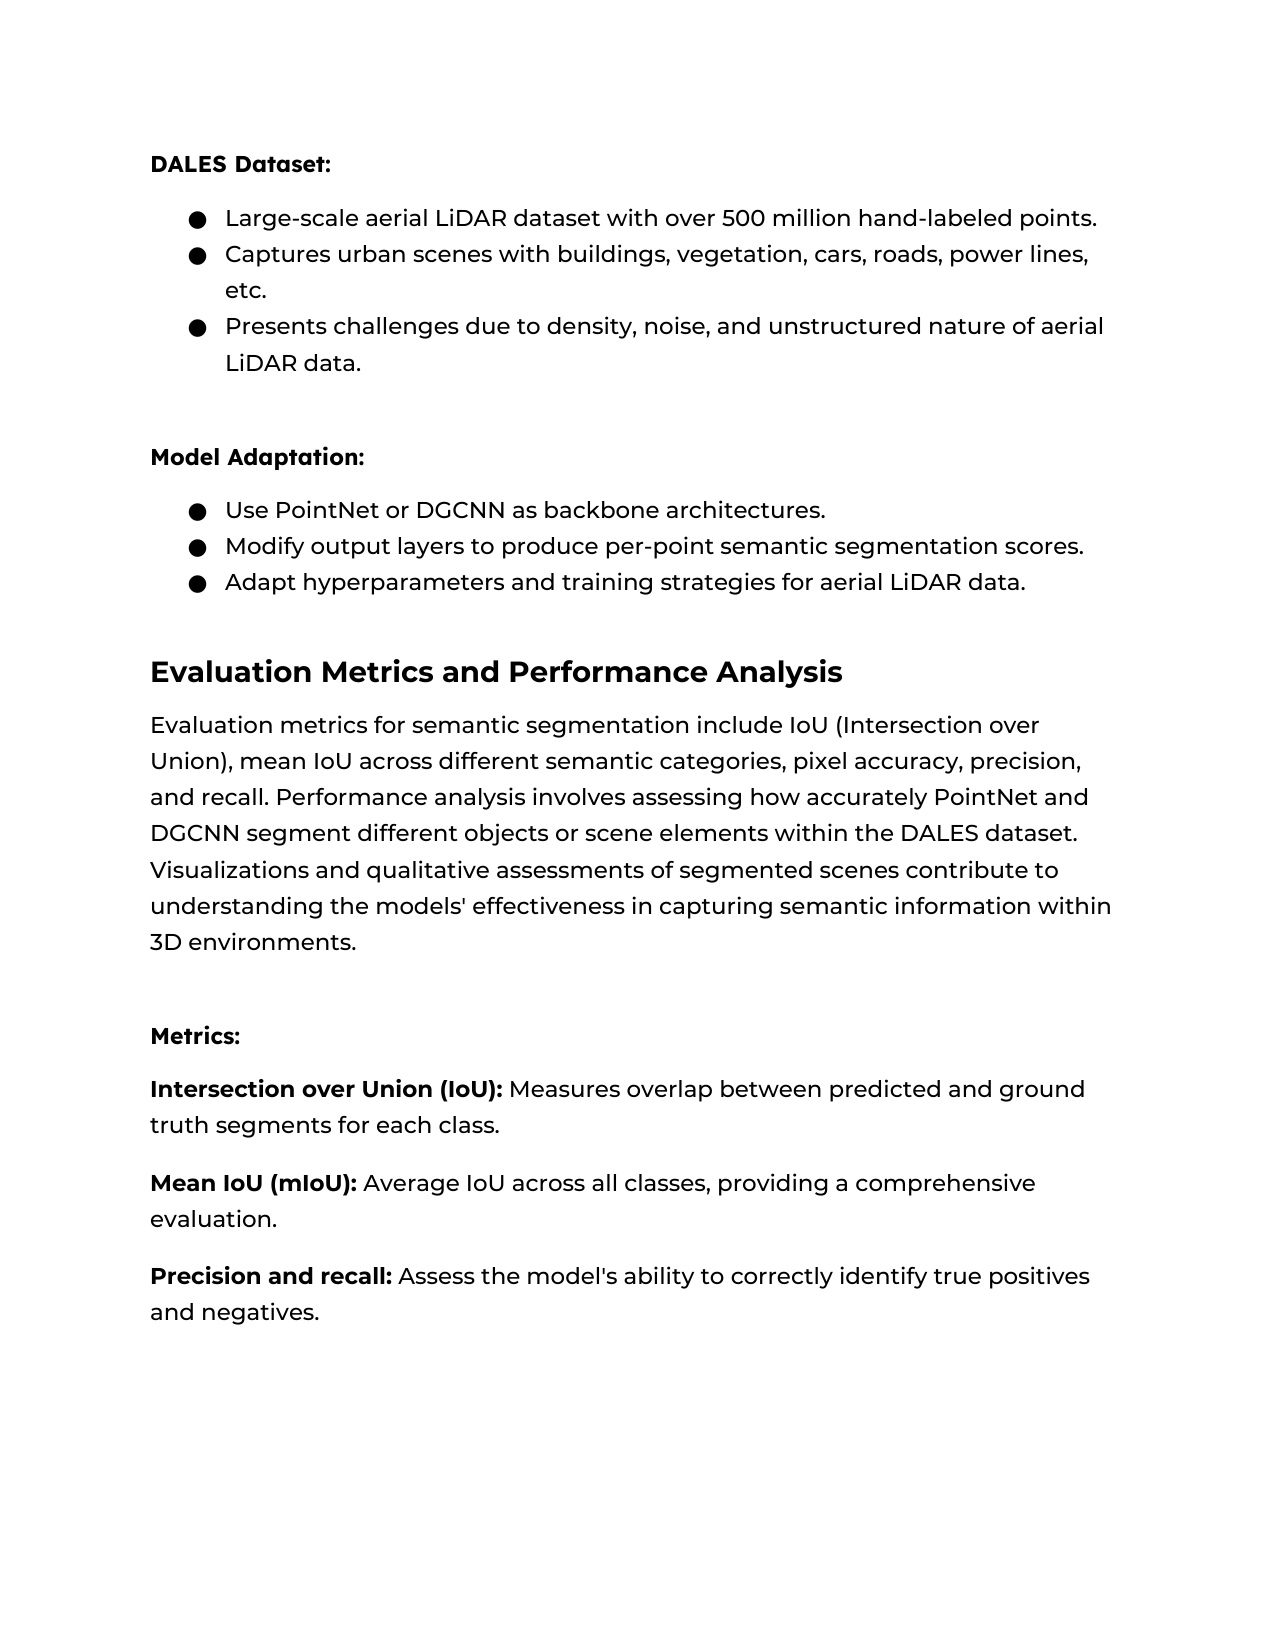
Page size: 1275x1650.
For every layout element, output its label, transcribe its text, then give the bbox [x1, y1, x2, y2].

subtitle DALES Dataset: [150, 150, 1144, 179]
list Use PointNet or DGCNN as backbone architectures. [187, 496, 1125, 524]
text Evaluation metrics for semantic segmentation include IoU (Intersection over Union), mean IoU across different semantic categories, pixel accuracy, precision, and recall. Performance analysis involves assessing how accurately PointNet and DGCNN segment different objects or scene elements within the DALES dataset. Visualizations and qualitative assessments of segmented scenes contribute to understanding the models' effectiveness in capturing semantic information within 3D environments. [150, 711, 1125, 956]
subtitle Evaluation Metrics and Performance Analysis [150, 654, 1125, 690]
list Presents challenges due to density, noise, and unstructured nature of aerial LiDAR data. [187, 312, 1125, 377]
subtitle Metrics: [150, 1022, 1144, 1050]
subtitle Model Adaptation: [150, 442, 1144, 471]
list Captures urban scenes with buildings, vegetation, cars, roads, power lines, etc. [187, 240, 1125, 304]
list Adapt hyperparameters and training strategies for aerial LiDAR data. [187, 568, 1125, 596]
list Large-scale aerial LiDAR dataset with over 500 million hand-labeled points. [187, 204, 1125, 232]
list Modify output layers to produce per-point semantic segmentation scores. [187, 532, 1125, 560]
text Intersection over Union (IoU): Measures overlap between predicted and ground truth segments for each class. [150, 1076, 1125, 1140]
text Precision and recall: Assess the model's ability to correctly identify true positives and negatives. [150, 1262, 1125, 1326]
text Mean IoU (mIoU): Average IoU across all classes, providing a comprehensive evaluation. [150, 1169, 1125, 1233]
